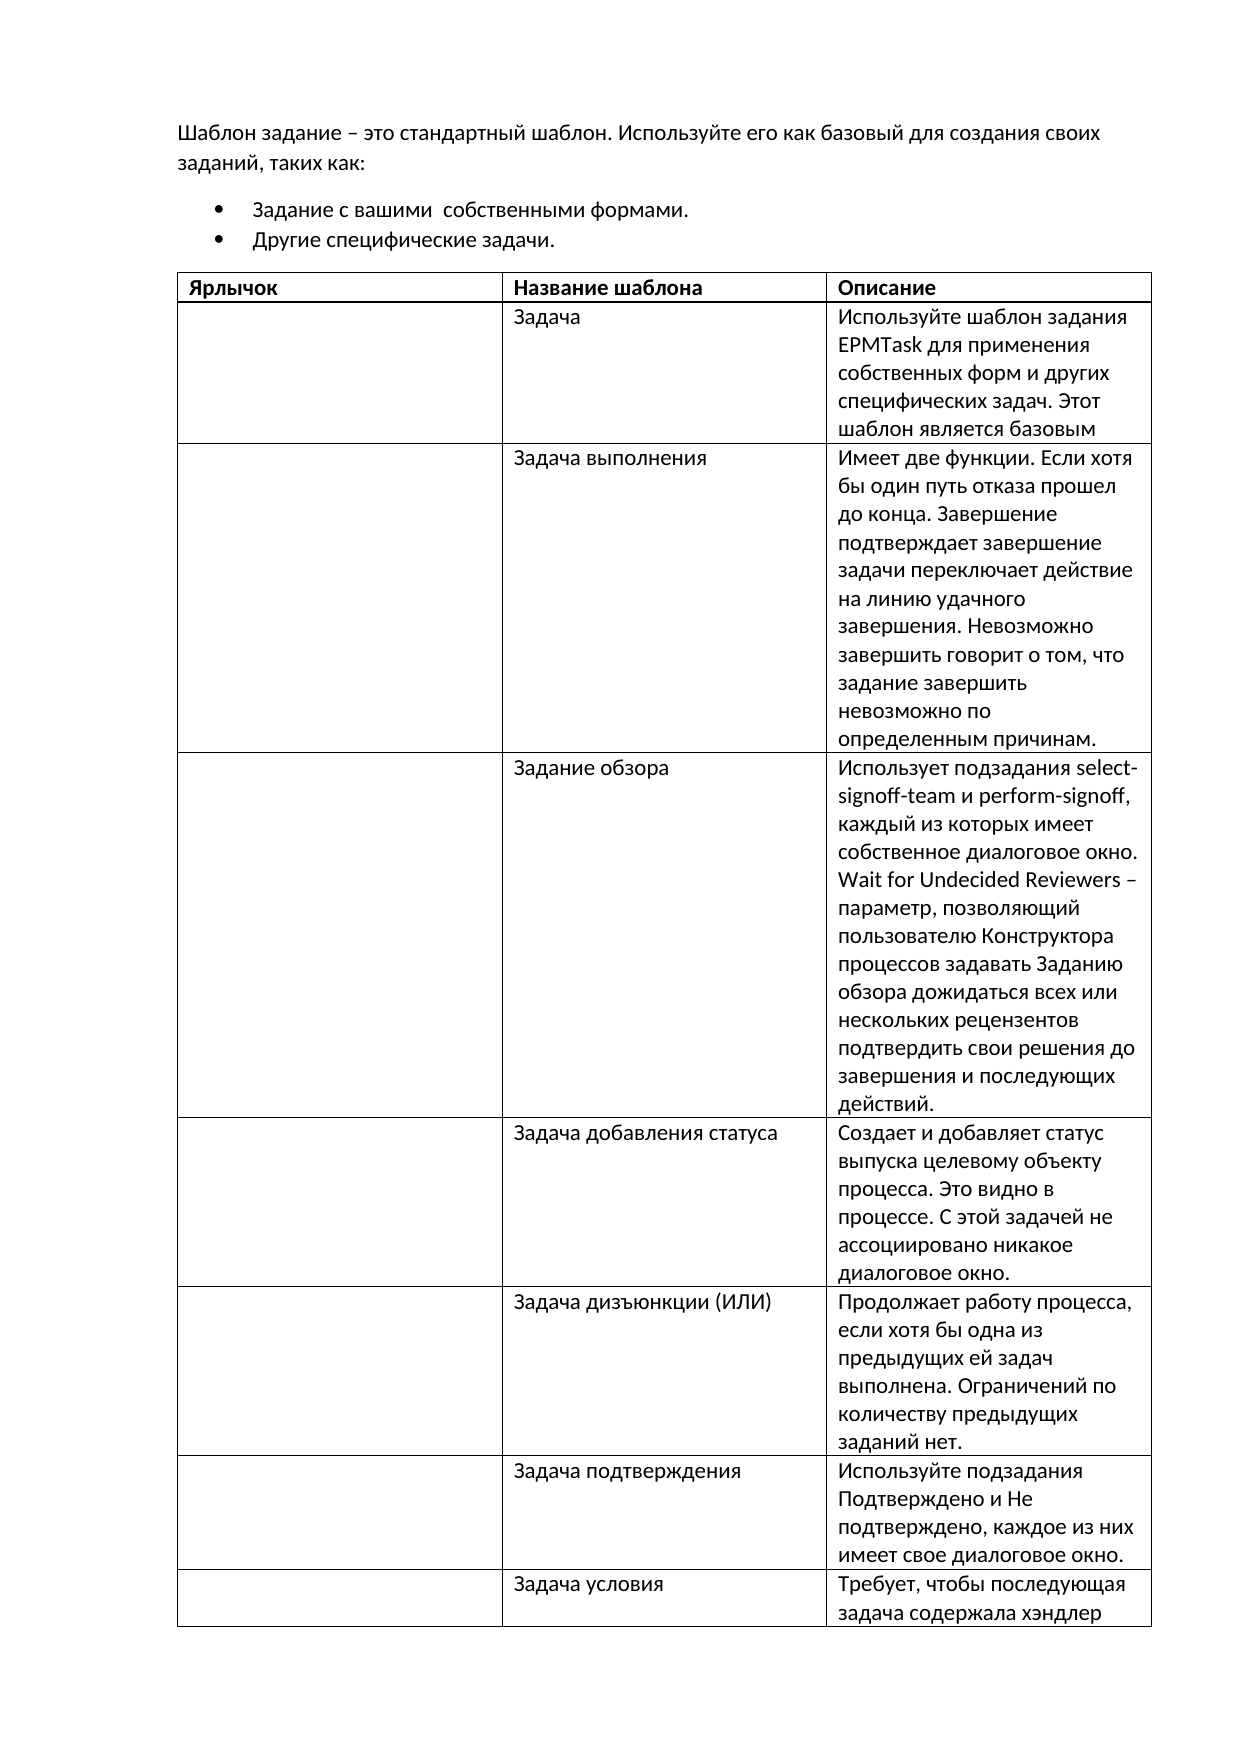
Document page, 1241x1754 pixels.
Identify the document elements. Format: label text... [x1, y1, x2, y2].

list Задание с вашими собственными формами. [215, 195, 1152, 223]
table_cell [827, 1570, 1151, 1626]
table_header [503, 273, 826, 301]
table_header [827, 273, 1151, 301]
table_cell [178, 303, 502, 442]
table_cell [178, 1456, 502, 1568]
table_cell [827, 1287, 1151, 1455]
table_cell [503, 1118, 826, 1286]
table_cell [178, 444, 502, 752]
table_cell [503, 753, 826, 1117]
list Другие специфические задачи. [215, 225, 1152, 253]
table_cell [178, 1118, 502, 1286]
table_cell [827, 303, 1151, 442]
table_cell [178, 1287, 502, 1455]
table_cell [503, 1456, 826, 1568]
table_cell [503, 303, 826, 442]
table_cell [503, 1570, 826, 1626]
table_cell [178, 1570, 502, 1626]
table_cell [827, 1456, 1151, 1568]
text Шаблон задание – это стандартный шаблон. Используйте его как базовый для создания своих заданий, таких как: [177, 118, 1152, 176]
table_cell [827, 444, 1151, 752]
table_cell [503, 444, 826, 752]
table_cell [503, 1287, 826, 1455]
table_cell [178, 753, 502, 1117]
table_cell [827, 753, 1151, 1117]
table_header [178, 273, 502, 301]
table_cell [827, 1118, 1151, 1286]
